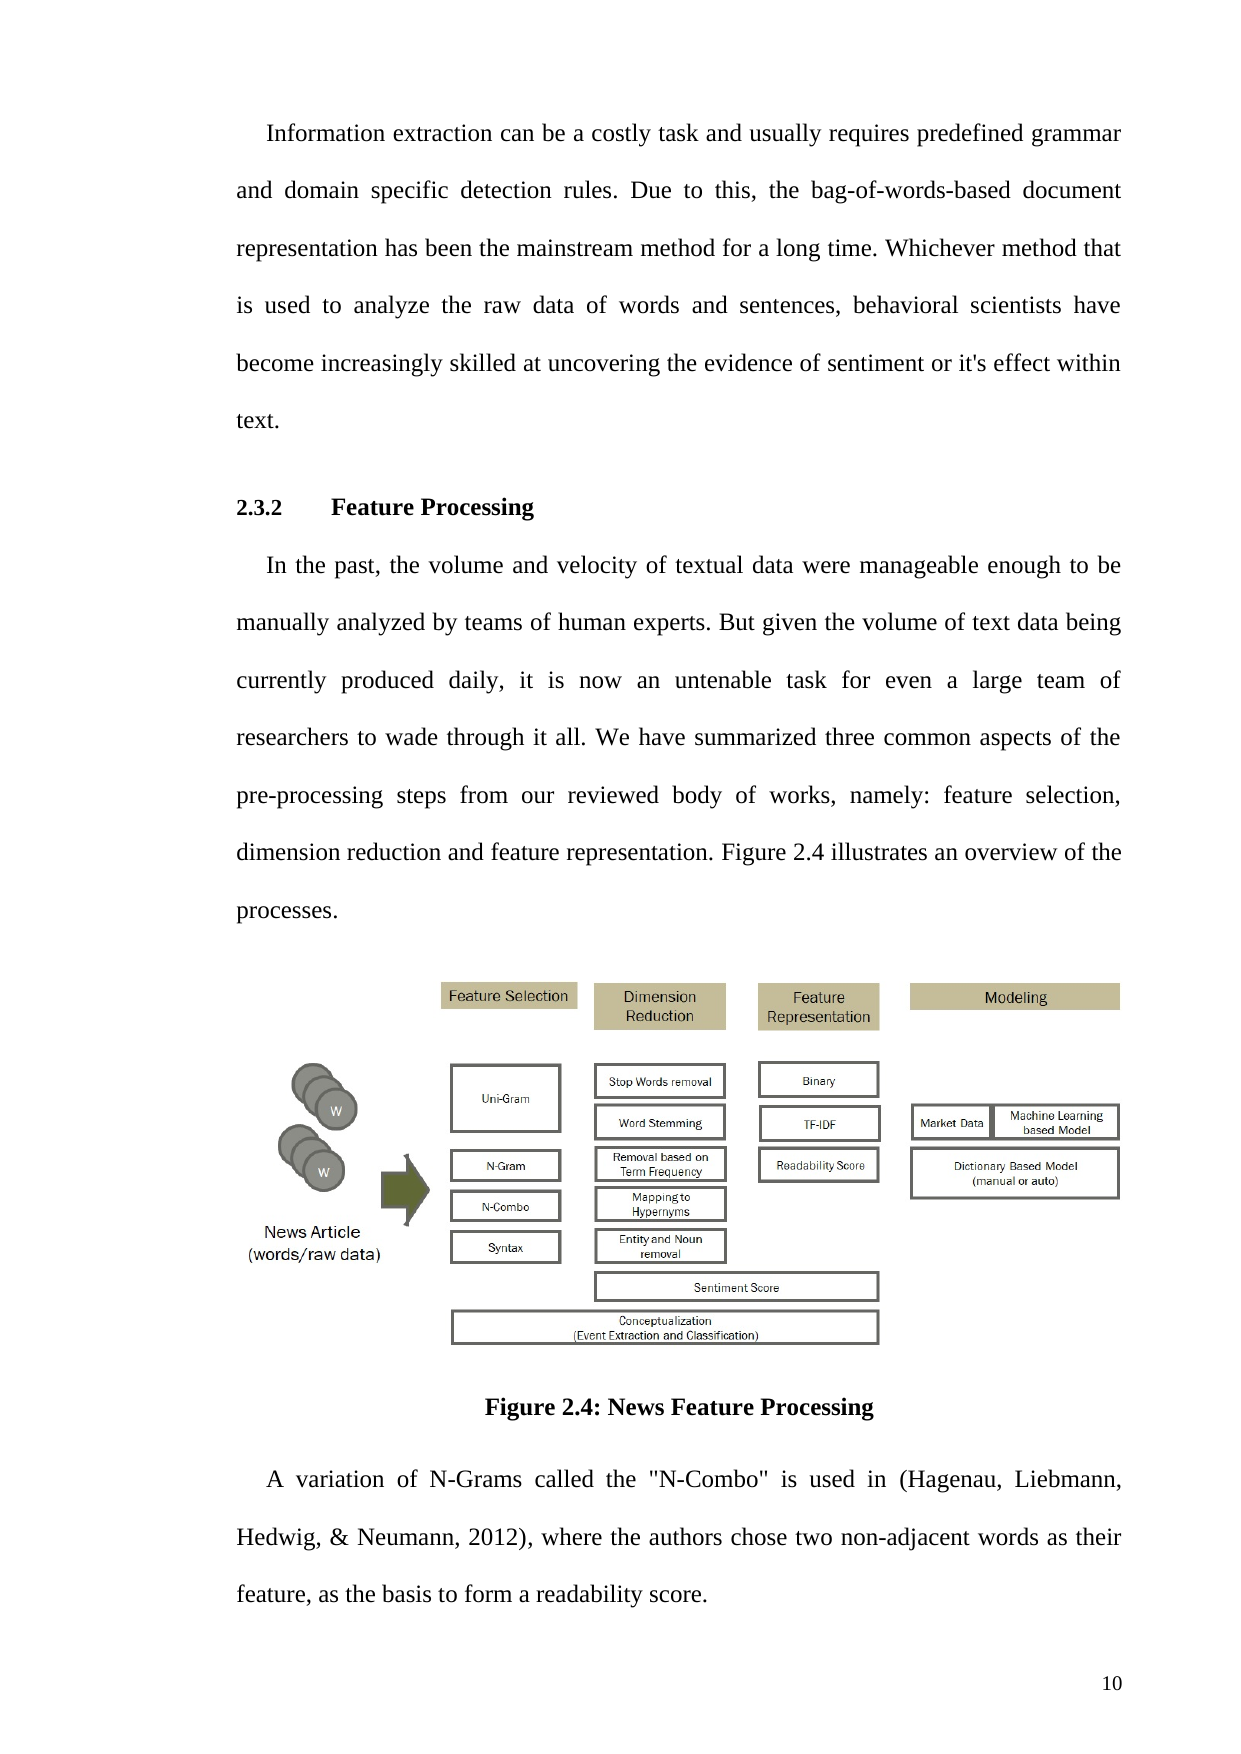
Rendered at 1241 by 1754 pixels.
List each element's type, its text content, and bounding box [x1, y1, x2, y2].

picture [236, 981, 1123, 1349]
text In the past, the volume and velocity of textual data were manageable enough to be manually analyzed by teams of human experts. But given the volume of text data being currently produced daily, it is now an untenable task for even a large team of researchers to wade through it all. We have summarized three common aspects of the pre-processing steps from our reviewed body of works, namely: feature selection, dimension reduction and feature representation. Figure 2.4 illustrates an overview of the processes. [236, 550, 1122, 923]
subtitle Feature Processing [236, 492, 1122, 521]
text Information extraction can be a costly task and usually requires predefined grammar and domain specific detection rules. Due to this, the bag-of-words-based document representation has been the mainstream method for a long time. Whichever method that is used to analyze the raw data of words and sentences, behavioral scientists have become increasingly skilled at uncovering the evidence of sentiment or it's effect within text. [236, 118, 1122, 434]
text Figure 2.4: News Feature Processing [236, 1392, 1122, 1421]
text A variation of N-Grams called the "N-Combo" is used in (Hagenau, Liebmann, Hedwig, & Neumann, 2012), where the authors chose two non-adjacent words as their feature, as the basis to form a readability score. [236, 1464, 1122, 1608]
